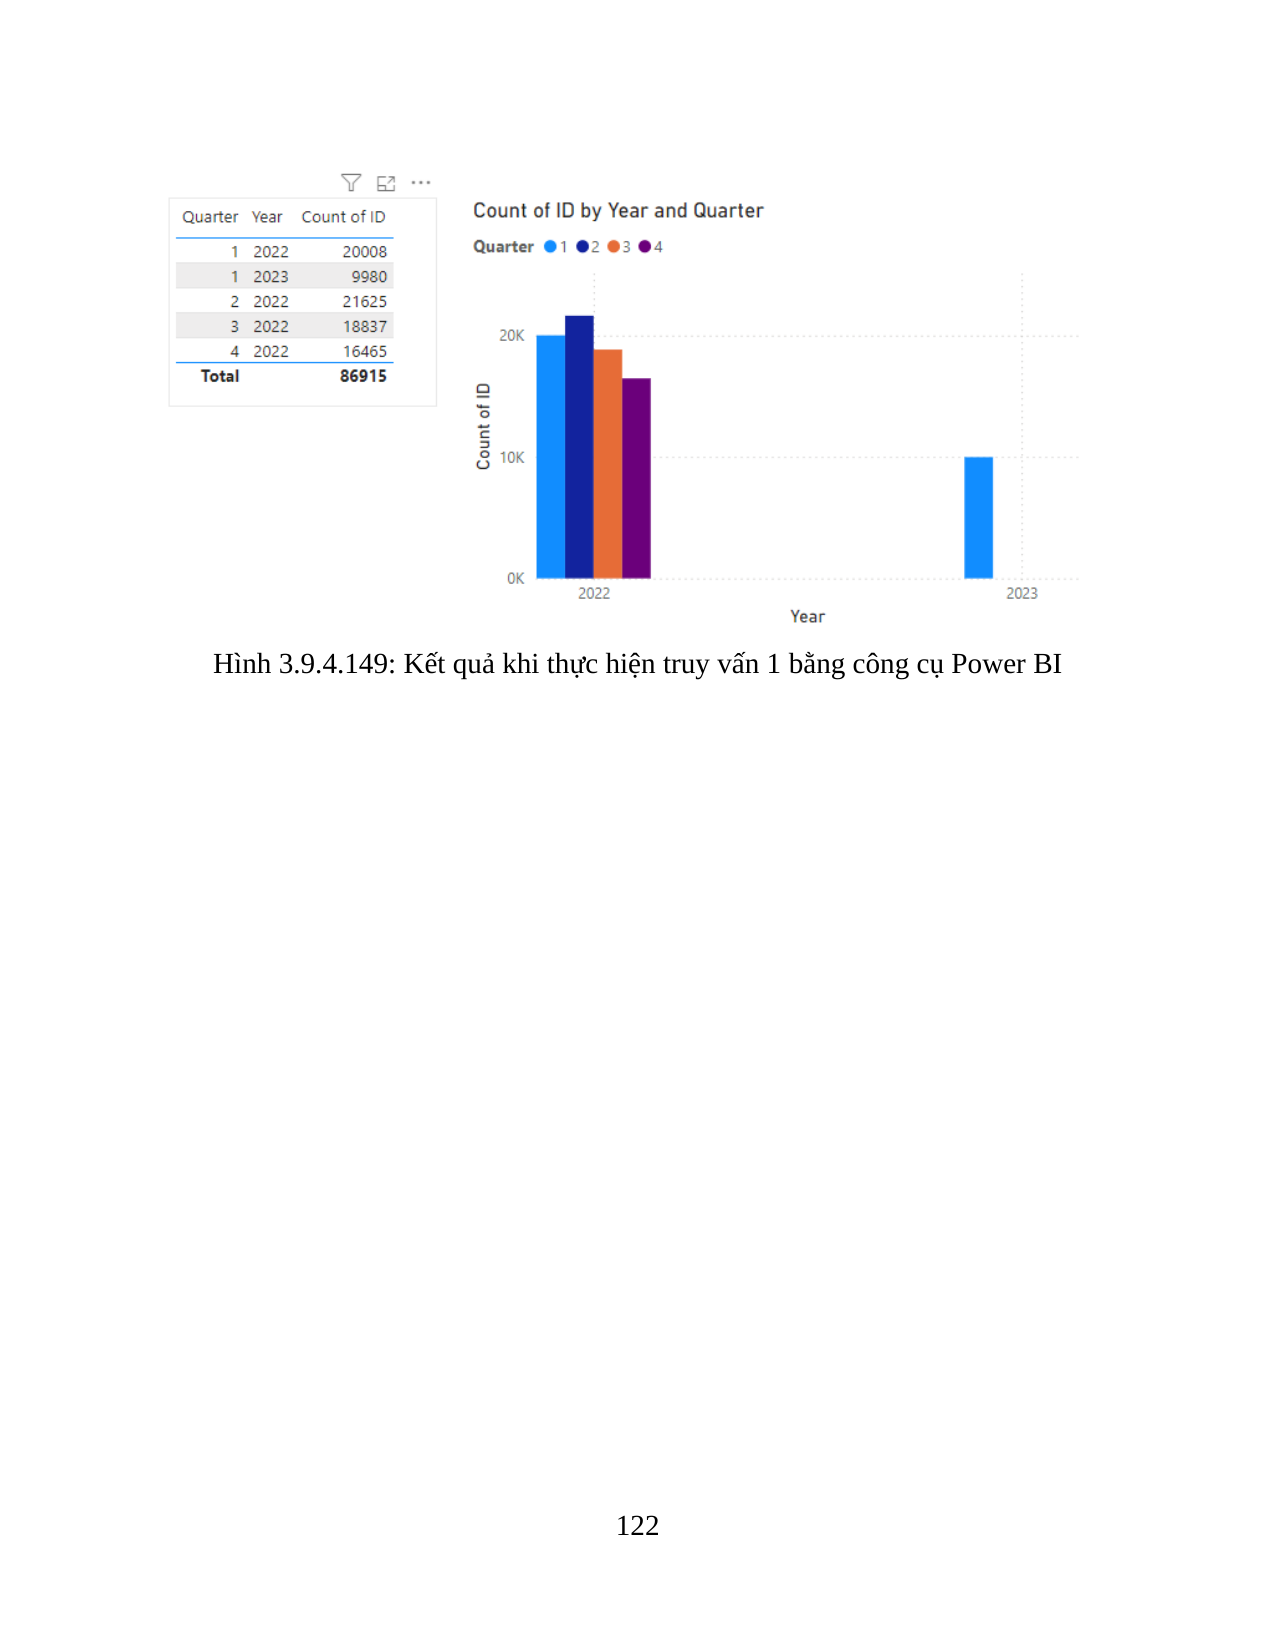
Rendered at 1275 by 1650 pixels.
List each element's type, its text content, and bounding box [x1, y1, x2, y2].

picture [150, 150, 1125, 630]
